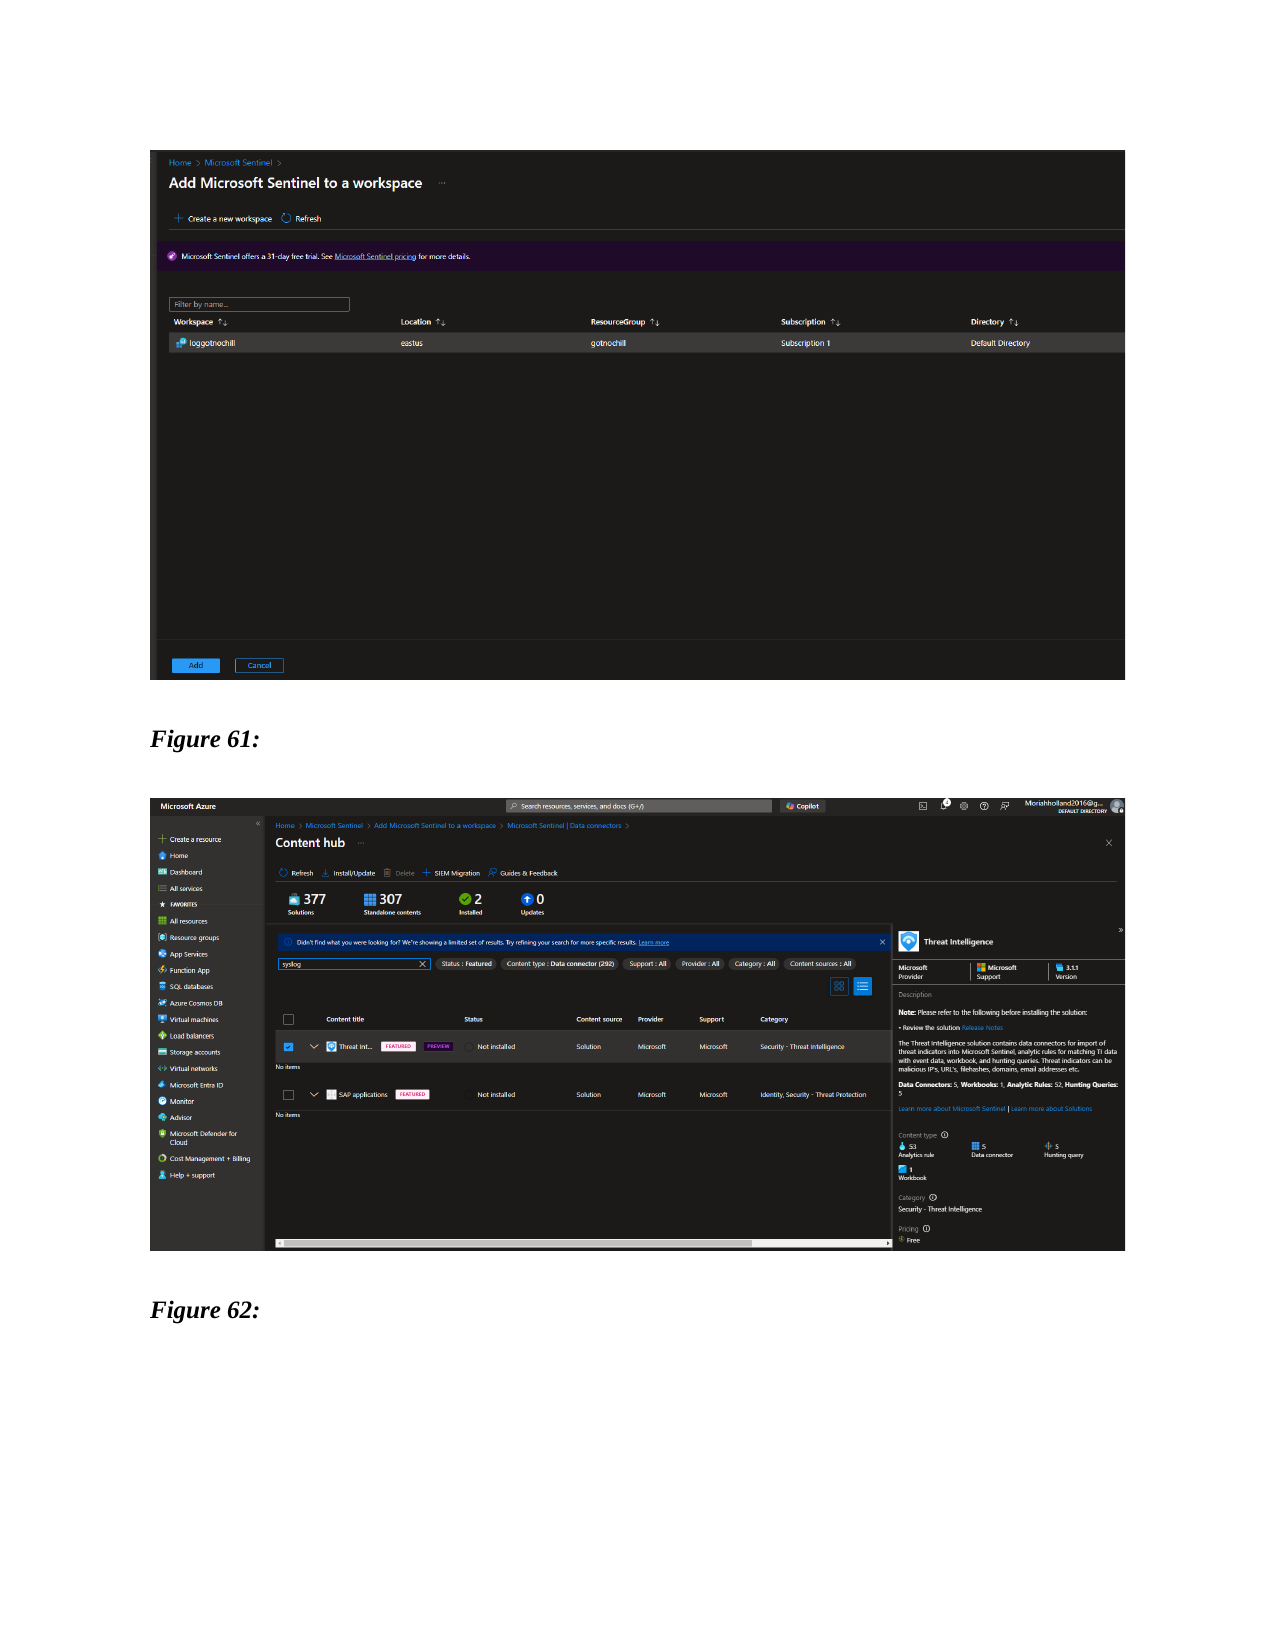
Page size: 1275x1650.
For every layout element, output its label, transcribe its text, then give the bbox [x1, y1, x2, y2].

text Figure 62: [150, 1295, 1125, 1324]
picture [150, 150, 1125, 680]
text Figure 61: [150, 724, 1125, 753]
picture [150, 798, 1125, 1251]
